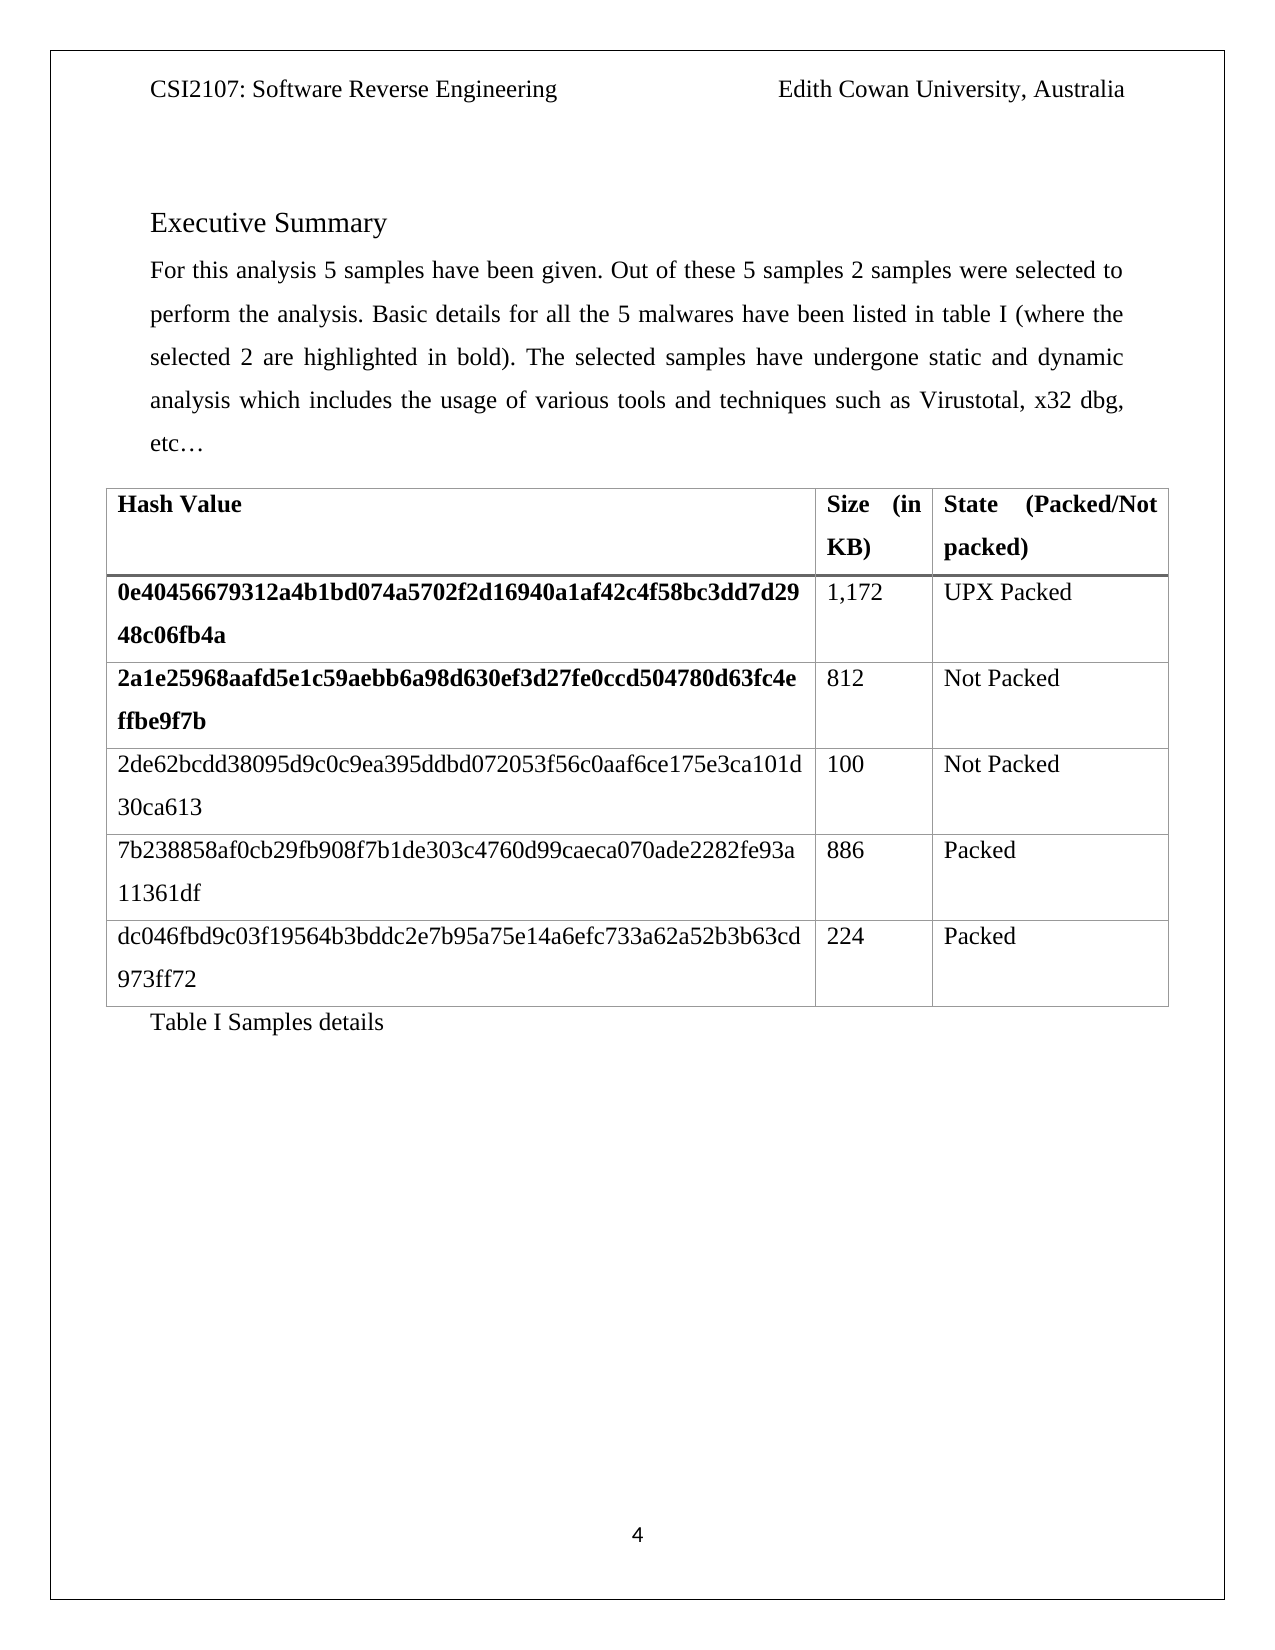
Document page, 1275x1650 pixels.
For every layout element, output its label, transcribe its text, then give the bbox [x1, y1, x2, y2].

table_cell 7b238858af0cb29fb908f7b1de303c4760d99caeca070ade2282fe93a11361df [107, 835, 815, 920]
table_cell UPX Packed [933, 577, 1168, 662]
table_cell 224 [816, 921, 932, 1006]
table_cell Not Packed [933, 663, 1168, 748]
table_cell Not Packed [933, 749, 1168, 834]
table_cell 2de62bcdd38095d9c0c9ea395ddbd072053f56c0aaf6ce175e3ca101d30ca613 [107, 749, 815, 834]
table_cell 2a1e25968aafd5e1c59aebb6a98d630ef3d27fe0ccd504780d63fc4effbe9f7b [107, 663, 815, 748]
table_header Size (in KB) [816, 489, 932, 574]
table_header State (Packed/Not packed) [933, 489, 1168, 574]
table_cell 100 [816, 749, 932, 834]
table_cell 0e40456679312a4b1bd074a5702f2d16940a1af42c4f58bc3dd7d2948c06fb4a [107, 577, 815, 662]
table_cell 1,172 [816, 577, 932, 662]
subtitle Executive Summary [150, 205, 1125, 239]
table_cell Packed [933, 921, 1168, 1006]
text For this analysis 5 samples have been given. Out of these 5 samples 2 samples were selected to perform the analysis. Basic details for all the 5 malwares have been listed in table I (where the selected 2 are highlighted in bold). The selected samples have undergone static and dynamic analysis which includes the usage of various tools and techniques such as Virustotal, x32 dbg, etc… [150, 256, 1125, 457]
table_cell Packed [933, 835, 1168, 920]
table_cell 886 [816, 835, 932, 920]
table_cell 812 [816, 663, 932, 748]
table_header Hash Value [107, 489, 815, 574]
text Table I Samples details [150, 1007, 1125, 1036]
table_cell dc046fbd9c03f19564b3bddc2e7b95a75e14a6efc733a62a52b3b63cd973ff72 [107, 921, 815, 1006]
